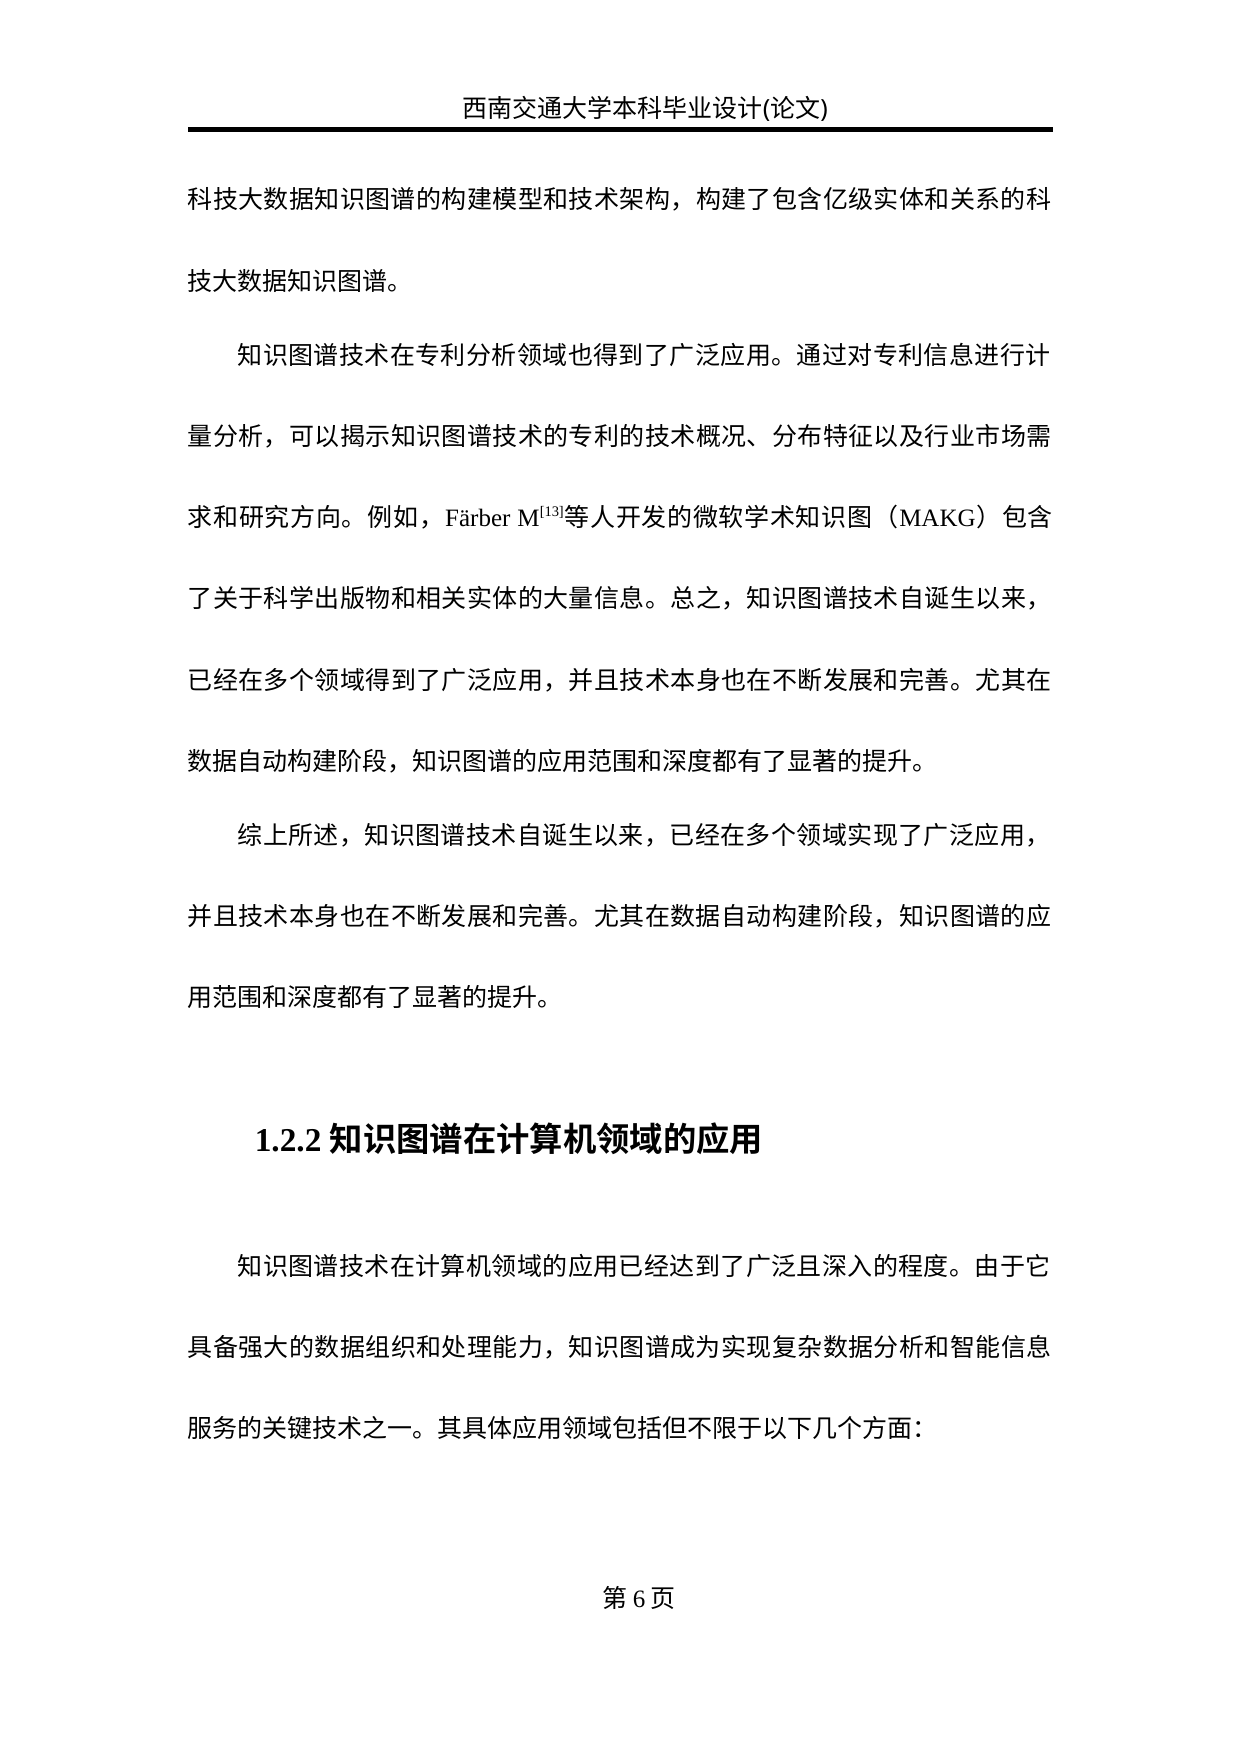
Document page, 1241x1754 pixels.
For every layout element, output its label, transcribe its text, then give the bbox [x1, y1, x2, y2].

subtitle 知识图谱在计算机领域的应用 [187, 1104, 1053, 1169]
text 知识图谱技术在专利分析领域也得到了广泛应用。通过对专利信息进行计量分析，可以揭示知识图谱技术的专利的技术概况、分布特征以及行业市场需求和研究方向。例如，Färber M[13]等人开发的微软学术知识图（MAKG）包含了关于科学出版物和相关实体的大量信息。总之，知识图谱技术自诞生以来，已经在多个领域得到了广泛应用，并且技术本身也在不断发展和完善。尤其在数据自动构建阶段，知识图谱的应用范围和深度都有了显著的提升。 [187, 321, 1053, 792]
text 综上所述，知识图谱技术自诞生以来，已经在多个领域实现了广泛应用，并且技术本身也在不断发展和完善。尤其在数据自动构建阶段，知识图谱的应用范围和深度都有了显著的提升。 [187, 801, 1053, 1028]
text 知识图谱技术在计算机领域的应用已经达到了广泛且深入的程度。由于它具备强大的数据组织和处理能力，知识图谱成为实现复杂数据分析和智能信息服务的关键技术之一。其具体应用领域包括但不限于以下几个方面： [187, 1232, 1053, 1459]
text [187, 165, 1053, 312]
